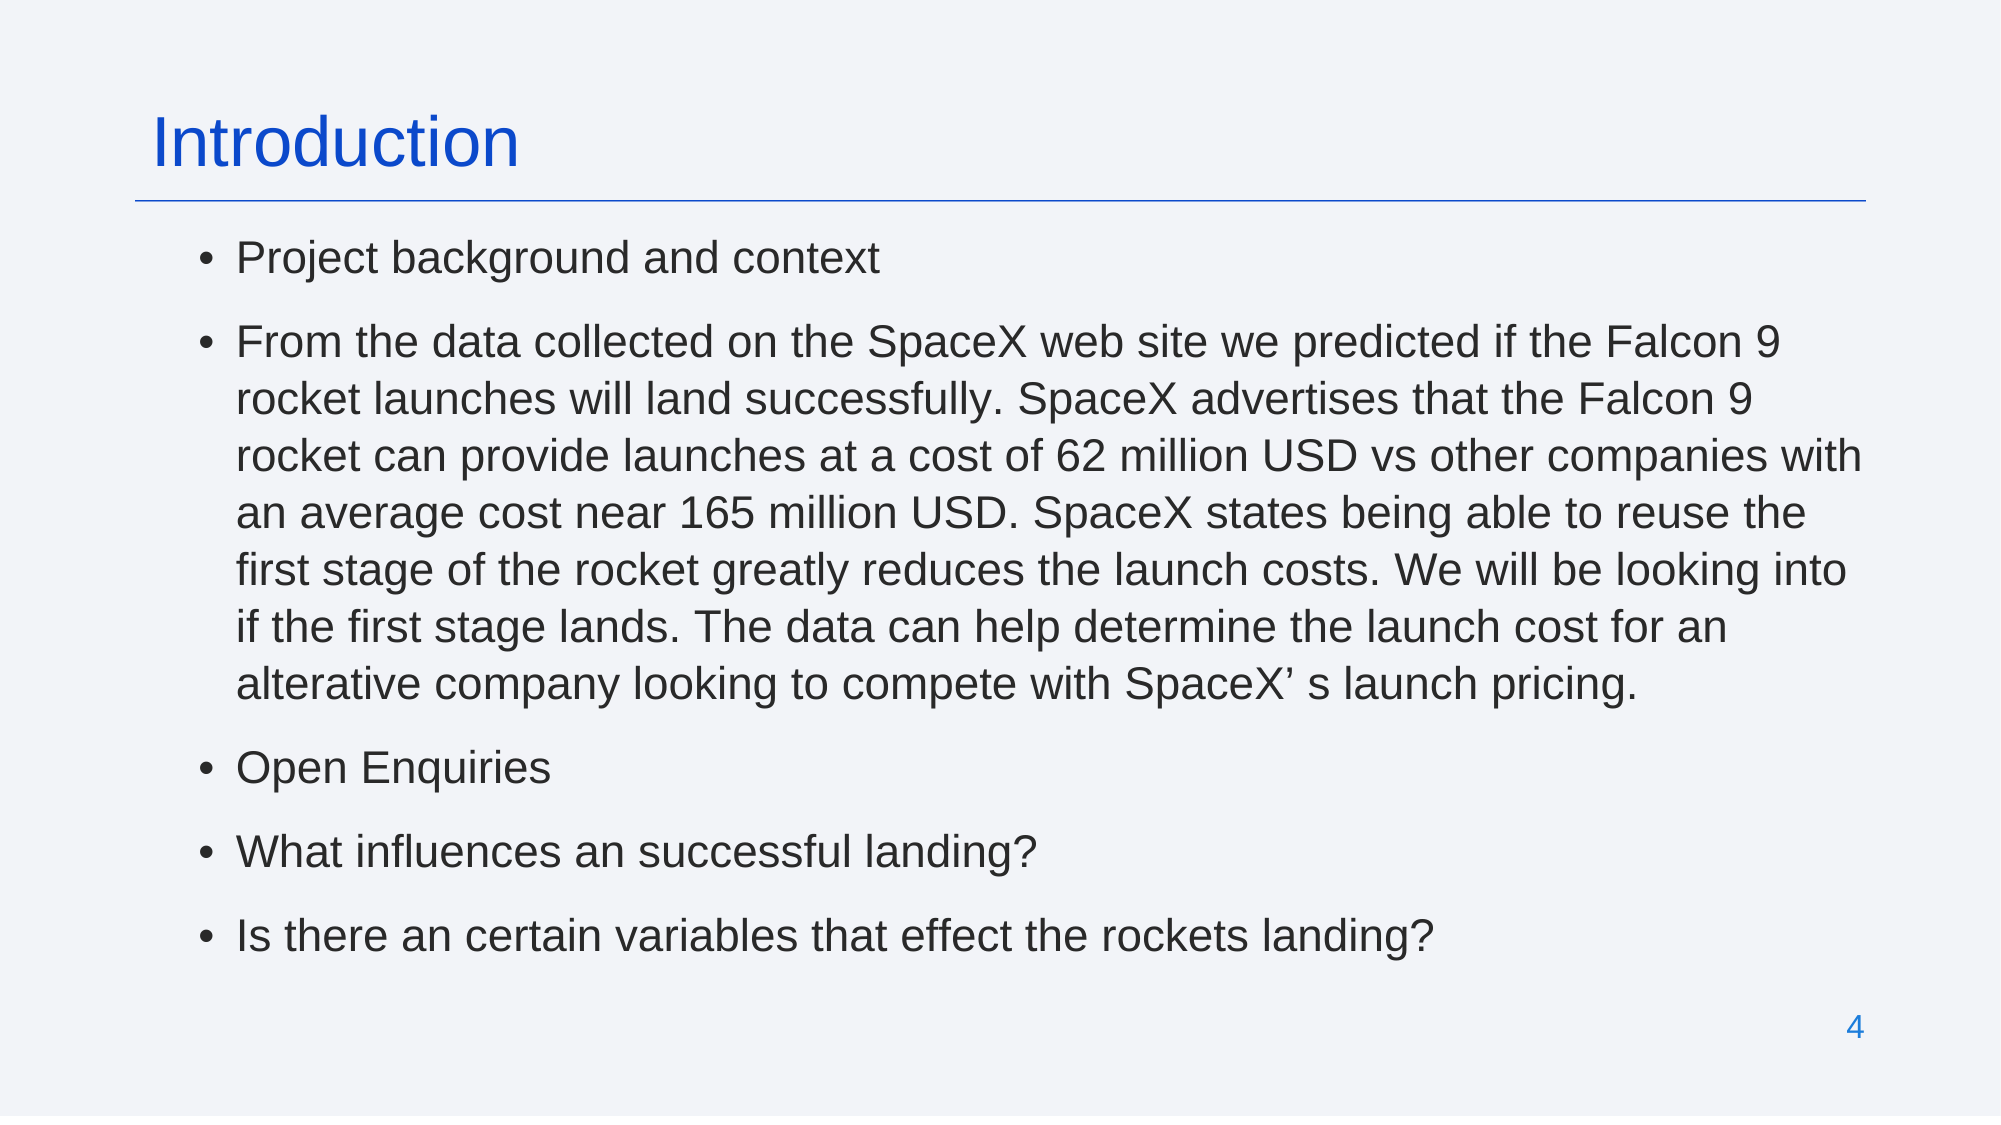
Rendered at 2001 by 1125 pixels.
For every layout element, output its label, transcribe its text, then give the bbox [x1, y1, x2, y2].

list Project background and context [198, 231, 1864, 284]
list What influences an successful landing? [198, 824, 1864, 877]
text Introduction [151, 100, 1864, 181]
list Is there an certain variables that effect the rockets landing? [198, 908, 1864, 961]
list From the data collected on the SpaceX web site we predicted if the Falcon 9 rocket launches will land successfully. SpaceX advertises that the Falcon 9 rocket can provide launches at a cost of 62 million USD vs other companies with an average cost near 165 million USD. SpaceX states being able to reuse the first stage of the rocket greatly reduces the launch costs. We will be looking into if the first stage lands. The data can help determine the launch cost for an alterative company looking to compete with SpaceX’ s launch pricing. [198, 315, 1864, 709]
picture [0, 0, 2001, 1116]
list Open Enquiries [198, 740, 1864, 793]
